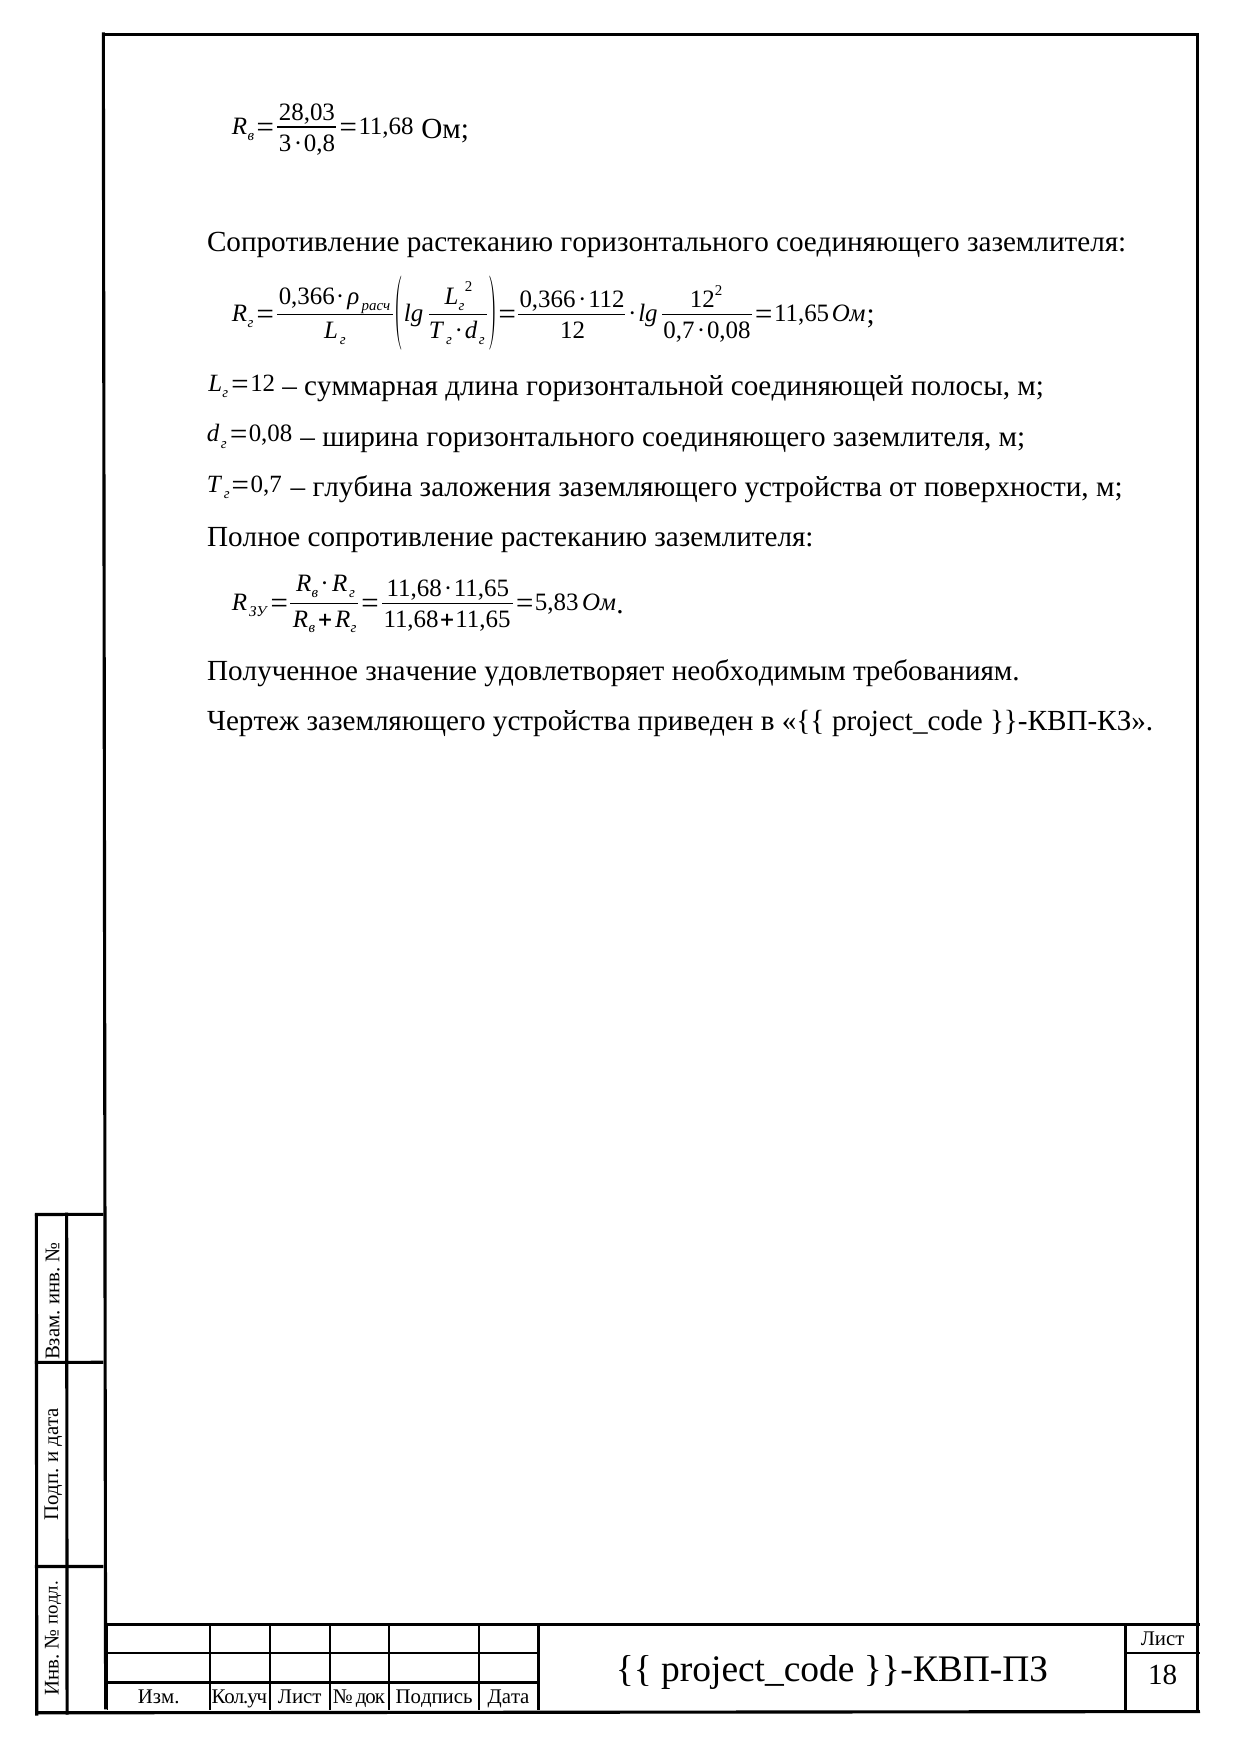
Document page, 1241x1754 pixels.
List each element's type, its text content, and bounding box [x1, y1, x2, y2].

text ; [148, 274, 1166, 352]
text Чертеж заземляющего устройства приведен в «{{ project_code }}-КВП-КЗ». [148, 703, 1166, 737]
text . [148, 570, 1166, 636]
text Полученное значение удовлетворяет необходимым требованиям. [148, 653, 1166, 686]
text Полное сопротивление растеканию заземлителя: [148, 519, 1166, 553]
text Ом; [148, 98, 1166, 157]
text Сопротивление растеканию горизонтального соединяющего заземлителя: [148, 224, 1166, 258]
text – ширина горизонтального соединяющего заземлителя, м; [148, 419, 1166, 452]
text – суммарная длина горизонтальной соединяющей полосы, м; [148, 368, 1166, 402]
text – глубина заложения заземляющего устройства от поверхности, м; [148, 469, 1166, 503]
